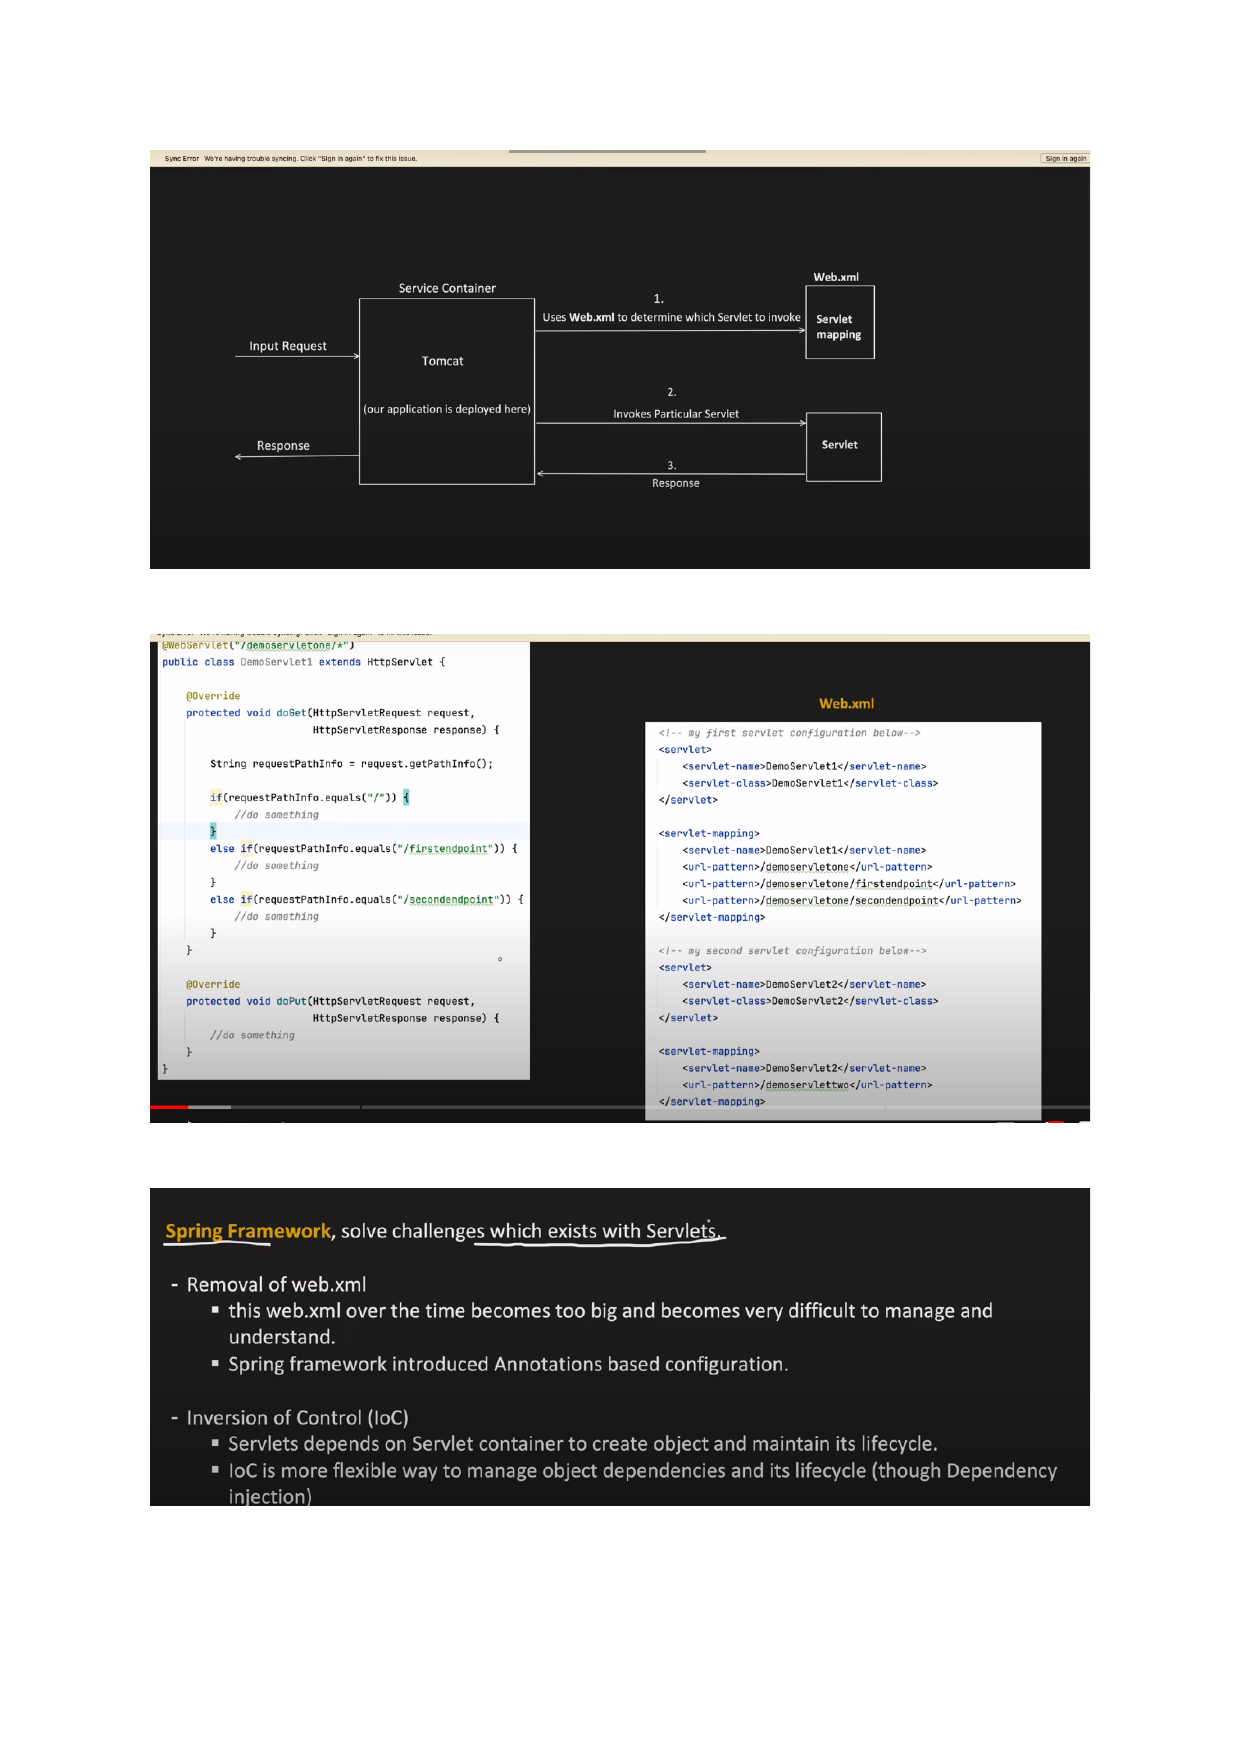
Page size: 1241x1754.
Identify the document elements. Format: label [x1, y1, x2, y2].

picture [150, 1188, 1091, 1506]
picture [150, 150, 1091, 569]
picture [150, 634, 1091, 1123]
